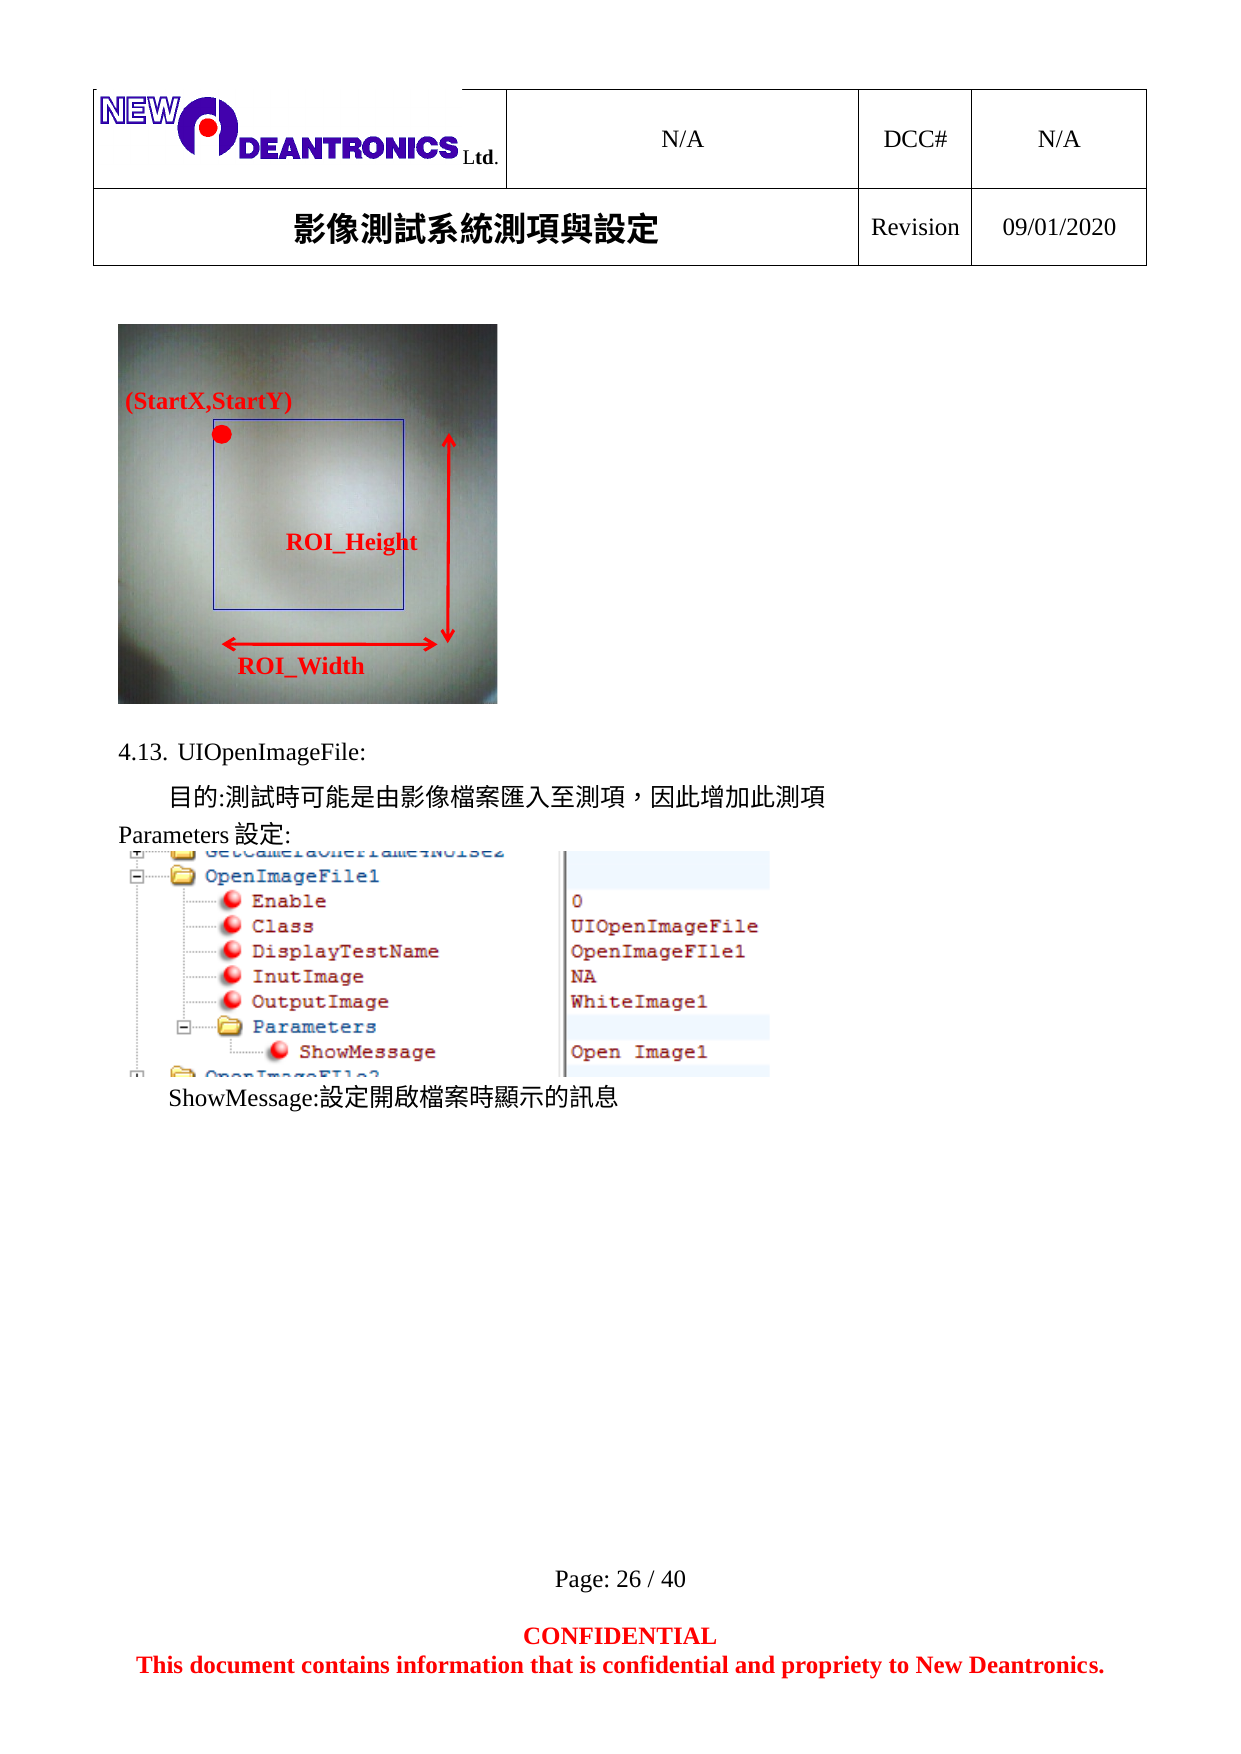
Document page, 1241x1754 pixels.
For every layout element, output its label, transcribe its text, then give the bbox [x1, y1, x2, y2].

text Parameters設定: [118, 814, 1122, 852]
text 目的:測試時可能是由影像檔案匯入至測項，因此增加此測項 [118, 777, 1122, 814]
subtitle UIOpenImageFile: [118, 733, 1122, 771]
text ShowMessage:設定開啟檔案時顯示的訊息 [118, 1077, 1122, 1114]
picture [118, 324, 498, 704]
picture [96, 89, 463, 165]
picture [124, 851, 770, 1077]
